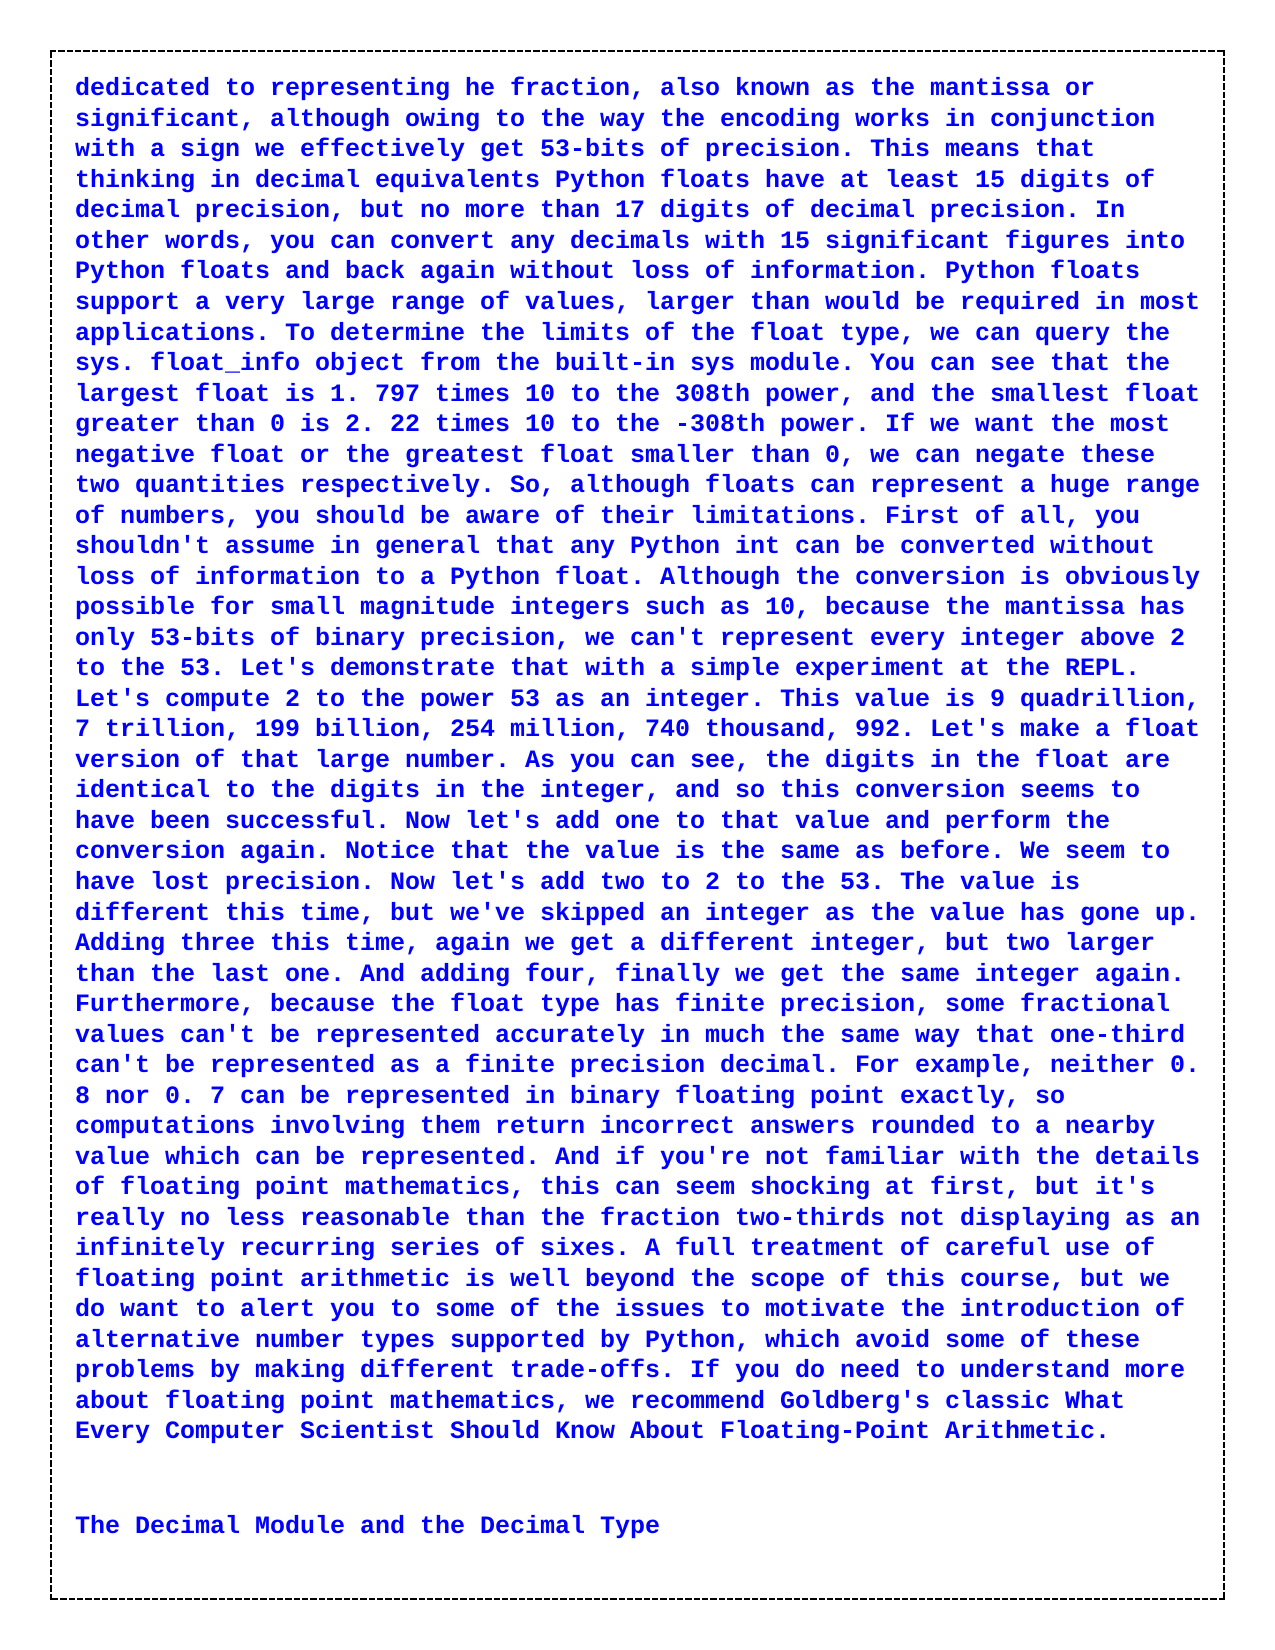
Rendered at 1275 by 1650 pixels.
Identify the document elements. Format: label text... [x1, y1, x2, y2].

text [75, 75, 1200, 1446]
text The Decimal Module and the Decimal Type [75, 1512, 1200, 1541]
